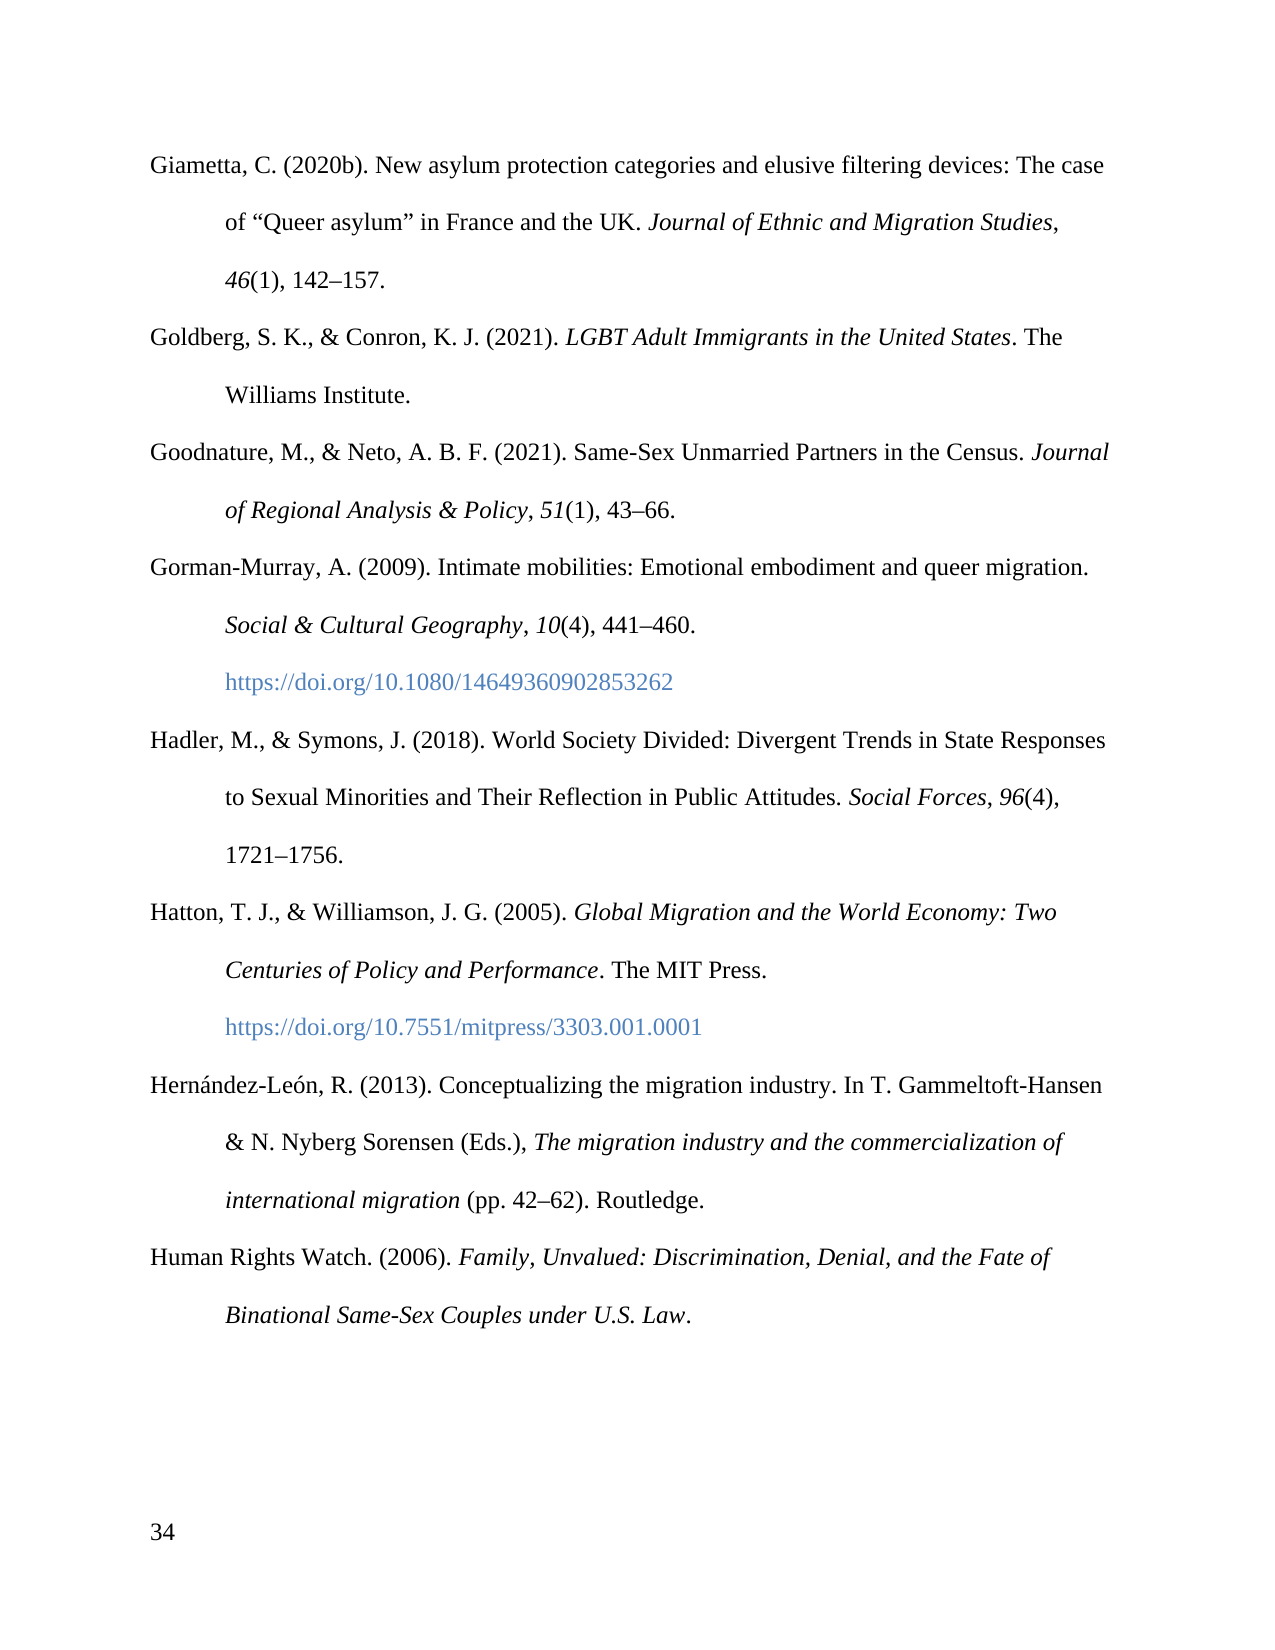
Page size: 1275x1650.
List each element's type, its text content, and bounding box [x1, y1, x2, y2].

text Goldberg, S. K., & Conron, K. J. (2021). LGBT Adult Immigrants in the United States. The Williams Institute. [150, 322, 1125, 409]
text Human Rights Watch. (2006). Family, Unvalued: Discrimination, Denial, and the Fate of Binational Same-Sex Couples under U.S. Law. [150, 1242, 1125, 1329]
text Hadler, M., & Symons, J. (2018). World Society Divided: Divergent Trends in State Responses to Sexual Minorities and Their Reflection in Public Attitudes. Social Forces, 96(4), 1721–1756. [150, 725, 1125, 869]
text Giametta, C. (2020b). New asylum protection categories and elusive filtering devices: The case of “Queer asylum” in France and the UK. Journal of Ethnic and Migration Studies, 46(1), 142–157. [150, 150, 1125, 294]
text Hatton, T. J., & Williamson, J. G. (2005). Global Migration and the World Economy: Two Centuries of Policy and Performance. The MIT Press. https://doi.org/10.7551/mitpress/3303.001.0001 [150, 897, 1125, 1041]
text Goodnature, M., & Neto, A. B. F. (2021). Same-Sex Unmarried Partners in the Census. Journal of Regional Analysis & Policy, 51(1), 43–66. [150, 437, 1125, 524]
text Hernández-León, R. (2013). Conceptualizing the migration industry. In T. Gammeltoft-Hansen & N. Nyberg Sorensen (Eds.), The migration industry and the commercialization of international migration (pp. 42–62). Routledge. [150, 1070, 1125, 1214]
text Gorman-Murray, A. (2009). Intimate mobilities: Emotional embodiment and queer migration. Social & Cultural Geography, 10(4), 441–460. https://doi.org/10.1080/14649360902853262 [150, 552, 1125, 696]
